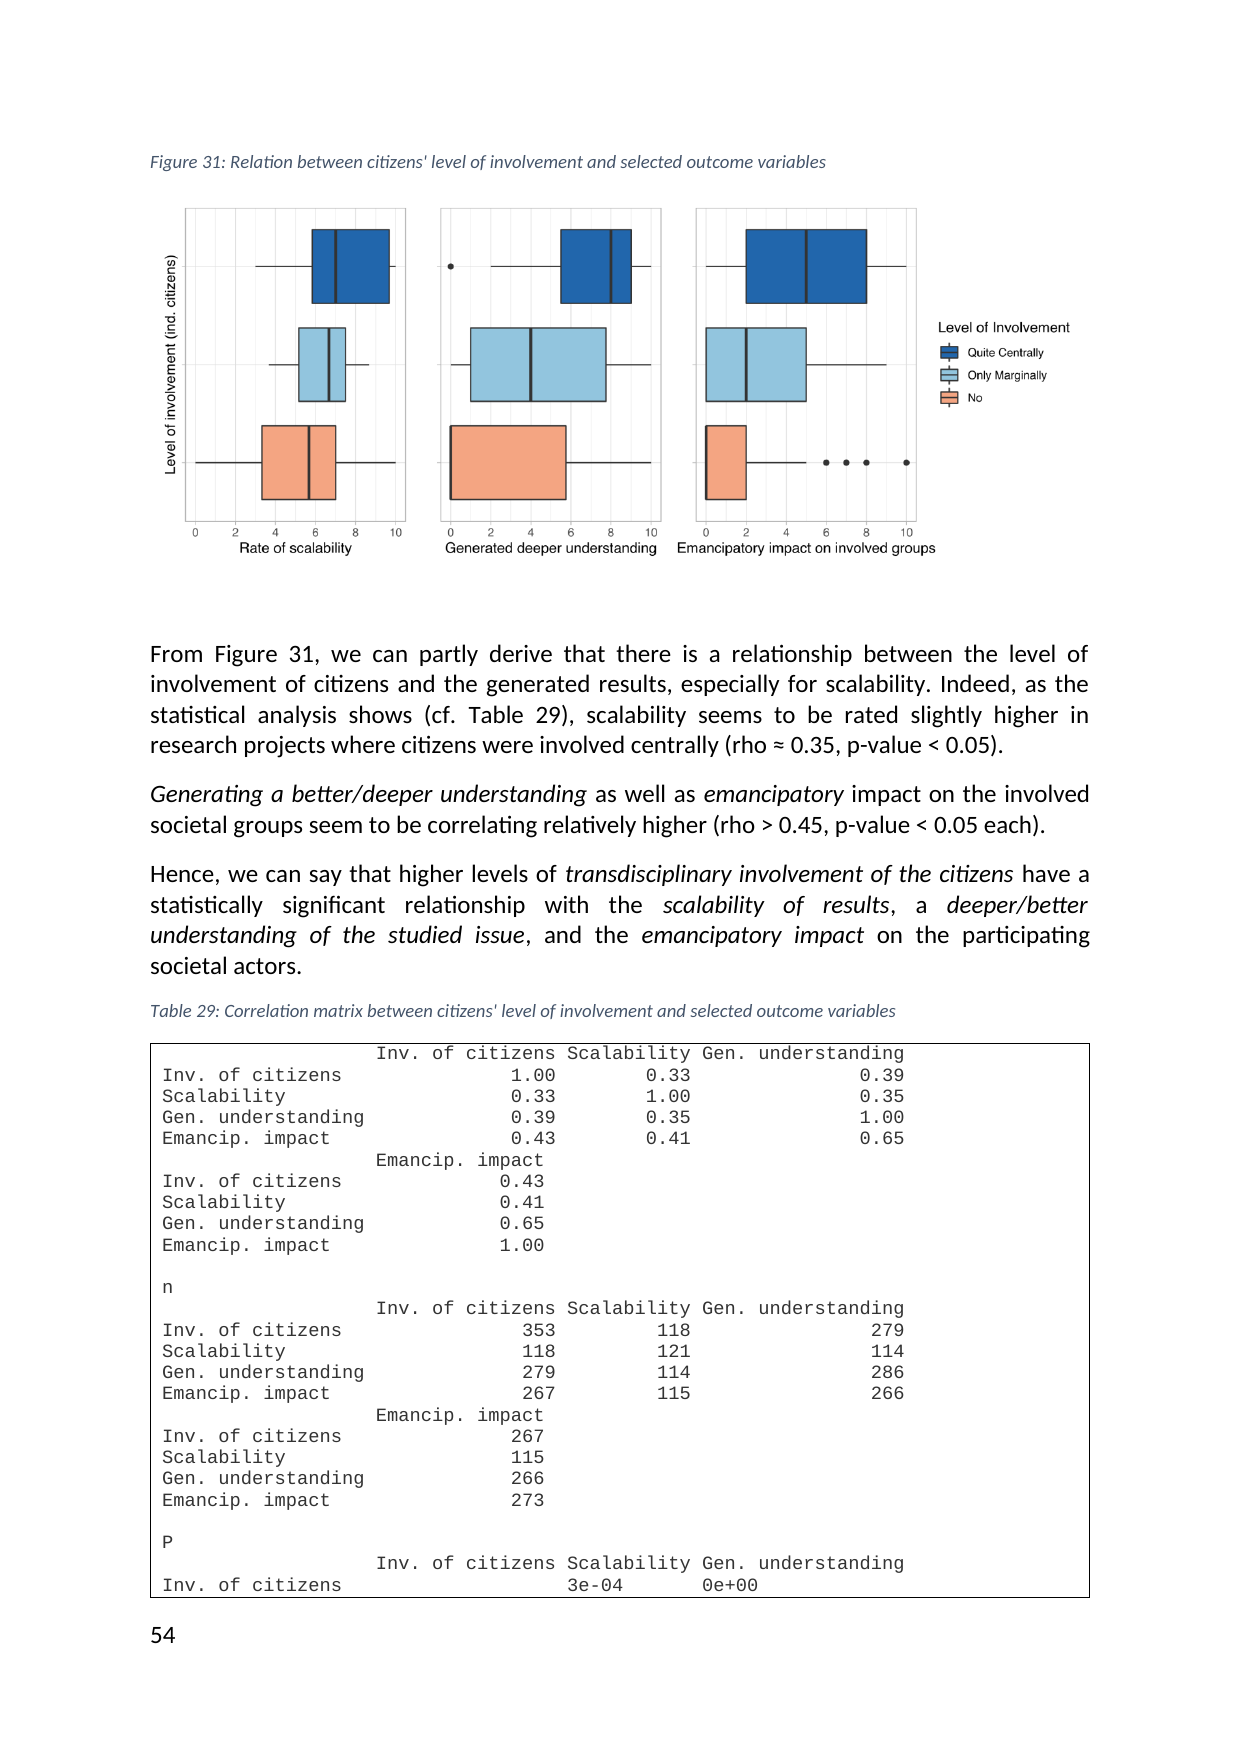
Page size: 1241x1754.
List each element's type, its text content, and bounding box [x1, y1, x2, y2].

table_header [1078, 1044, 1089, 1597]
text From Figure 31, we can partly derive that there is a relationship between the level of involvement of citizens and the generated results, especially for scalability. Indeed, as the statistical analysis shows (cf. Table 29), scalability seems to be rated slightly higher in research projects where citizens were involved centrally (rho ≈ 0.35, p-value < 0.05). [150, 638, 1090, 760]
text Table 29: Correlation matrix between citizens' level of involvement and selected outcome variables [150, 999, 1090, 1022]
text Figure 31: Relation between citizens' level of involvement and selected outcome variables [150, 150, 1090, 173]
picture [150, 193, 1091, 570]
text Generating a better/deeper understanding as well as emancipatory impact on the involved societal groups seem to be correlating relatively higher (rho > 0.45, p-value < 0.05 each). [150, 779, 1090, 840]
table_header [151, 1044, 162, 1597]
text Hence, we can say that higher levels of transdisciplinary involvement of the citizens have a statistically significant relationship with the scalability of results, a deeper/better understanding of the studied issue, and the emancipatory impact on the participating societal actors. [150, 858, 1090, 981]
